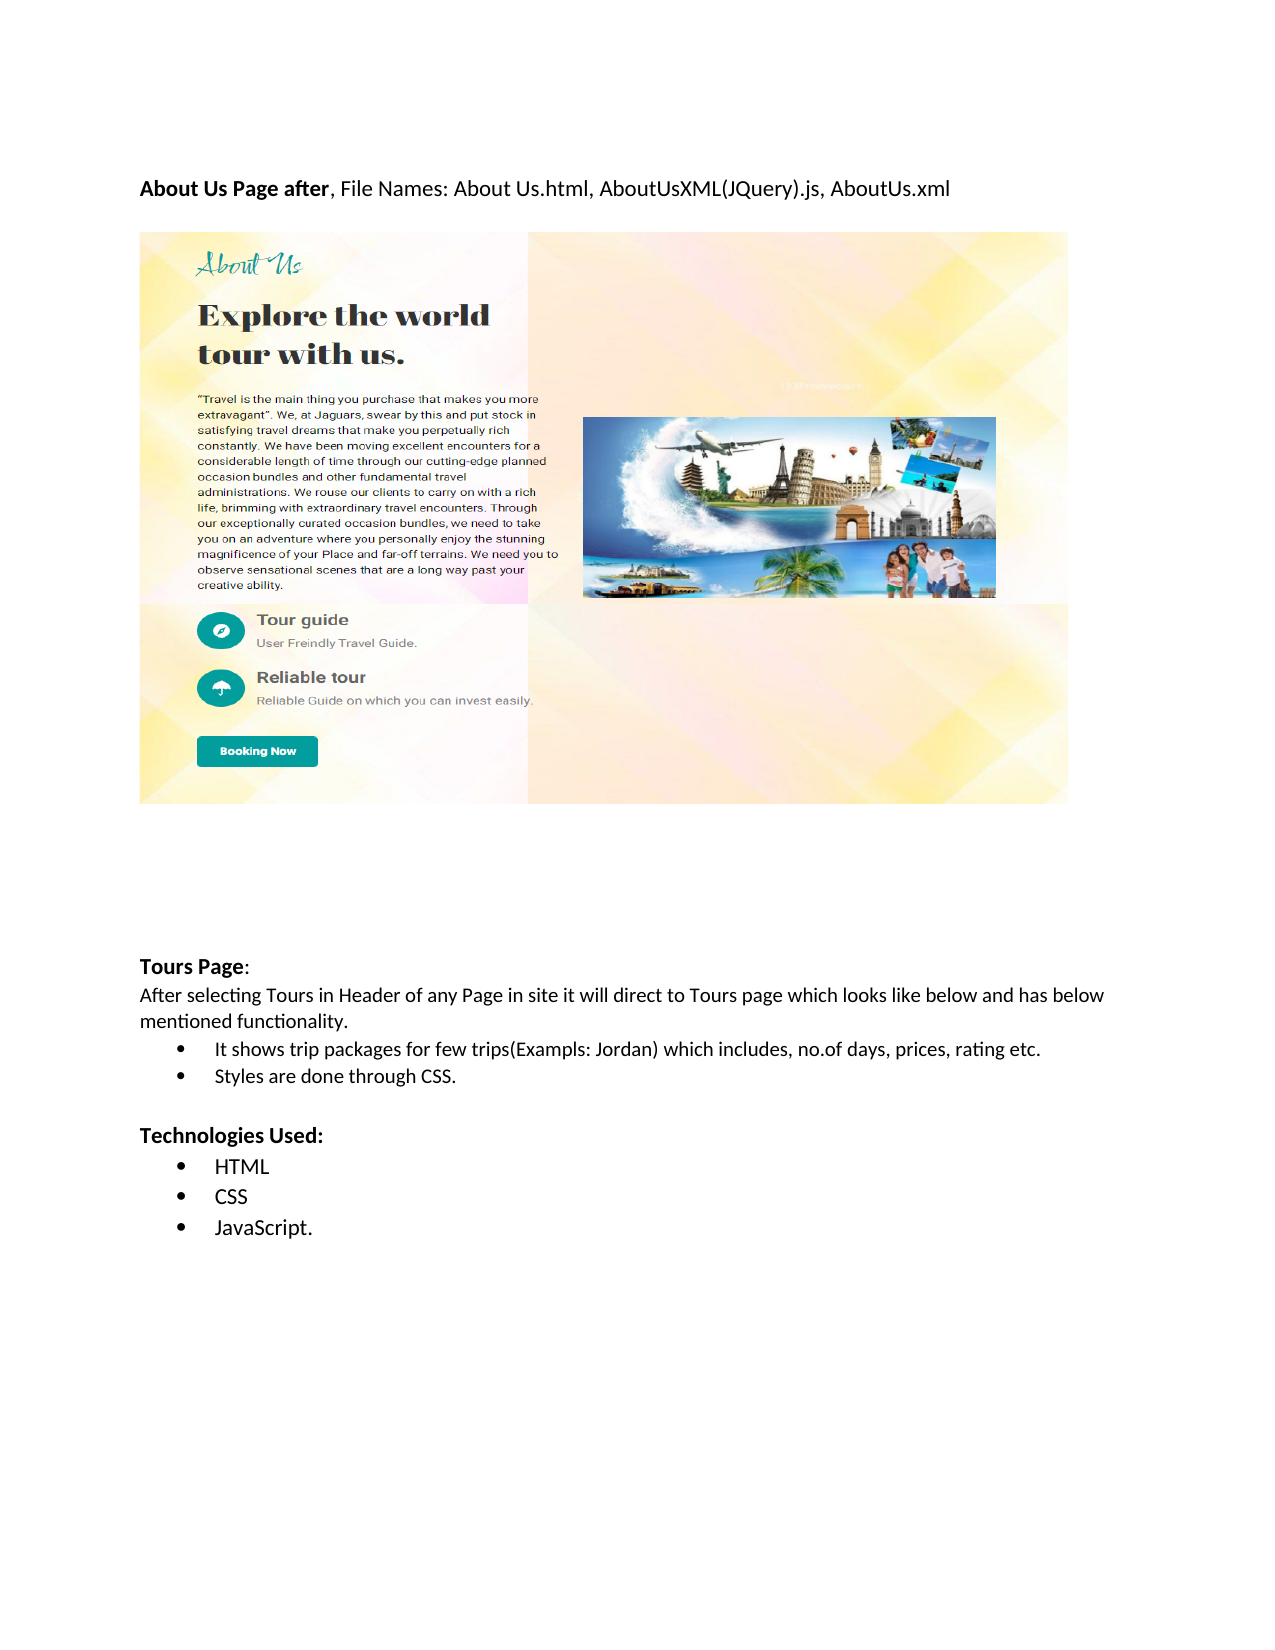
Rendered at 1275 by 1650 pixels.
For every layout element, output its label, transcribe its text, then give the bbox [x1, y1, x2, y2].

list JavaScript. [177, 1213, 1135, 1241]
text Technologies Used: [139, 1122, 1135, 1149]
list Styles are done through CSS. [177, 1064, 1135, 1089]
text Tours Page: [139, 952, 1135, 981]
list CSS [177, 1182, 1135, 1210]
text After selecting Tours in Header of any Page in site it will direct to Tours page which looks like below and has below mentioned functionality. [139, 983, 1135, 1033]
text About Us Page after, File Names: About Us.html, AboutUsXML(JQuery).js, AboutUs.xml [139, 174, 1135, 202]
picture [139, 232, 1069, 804]
list It shows trip packages for few trips(Exampls: Jordan) which includes, no.of days, prices, rating etc. [177, 1036, 1135, 1061]
list HTML [177, 1152, 1135, 1180]
